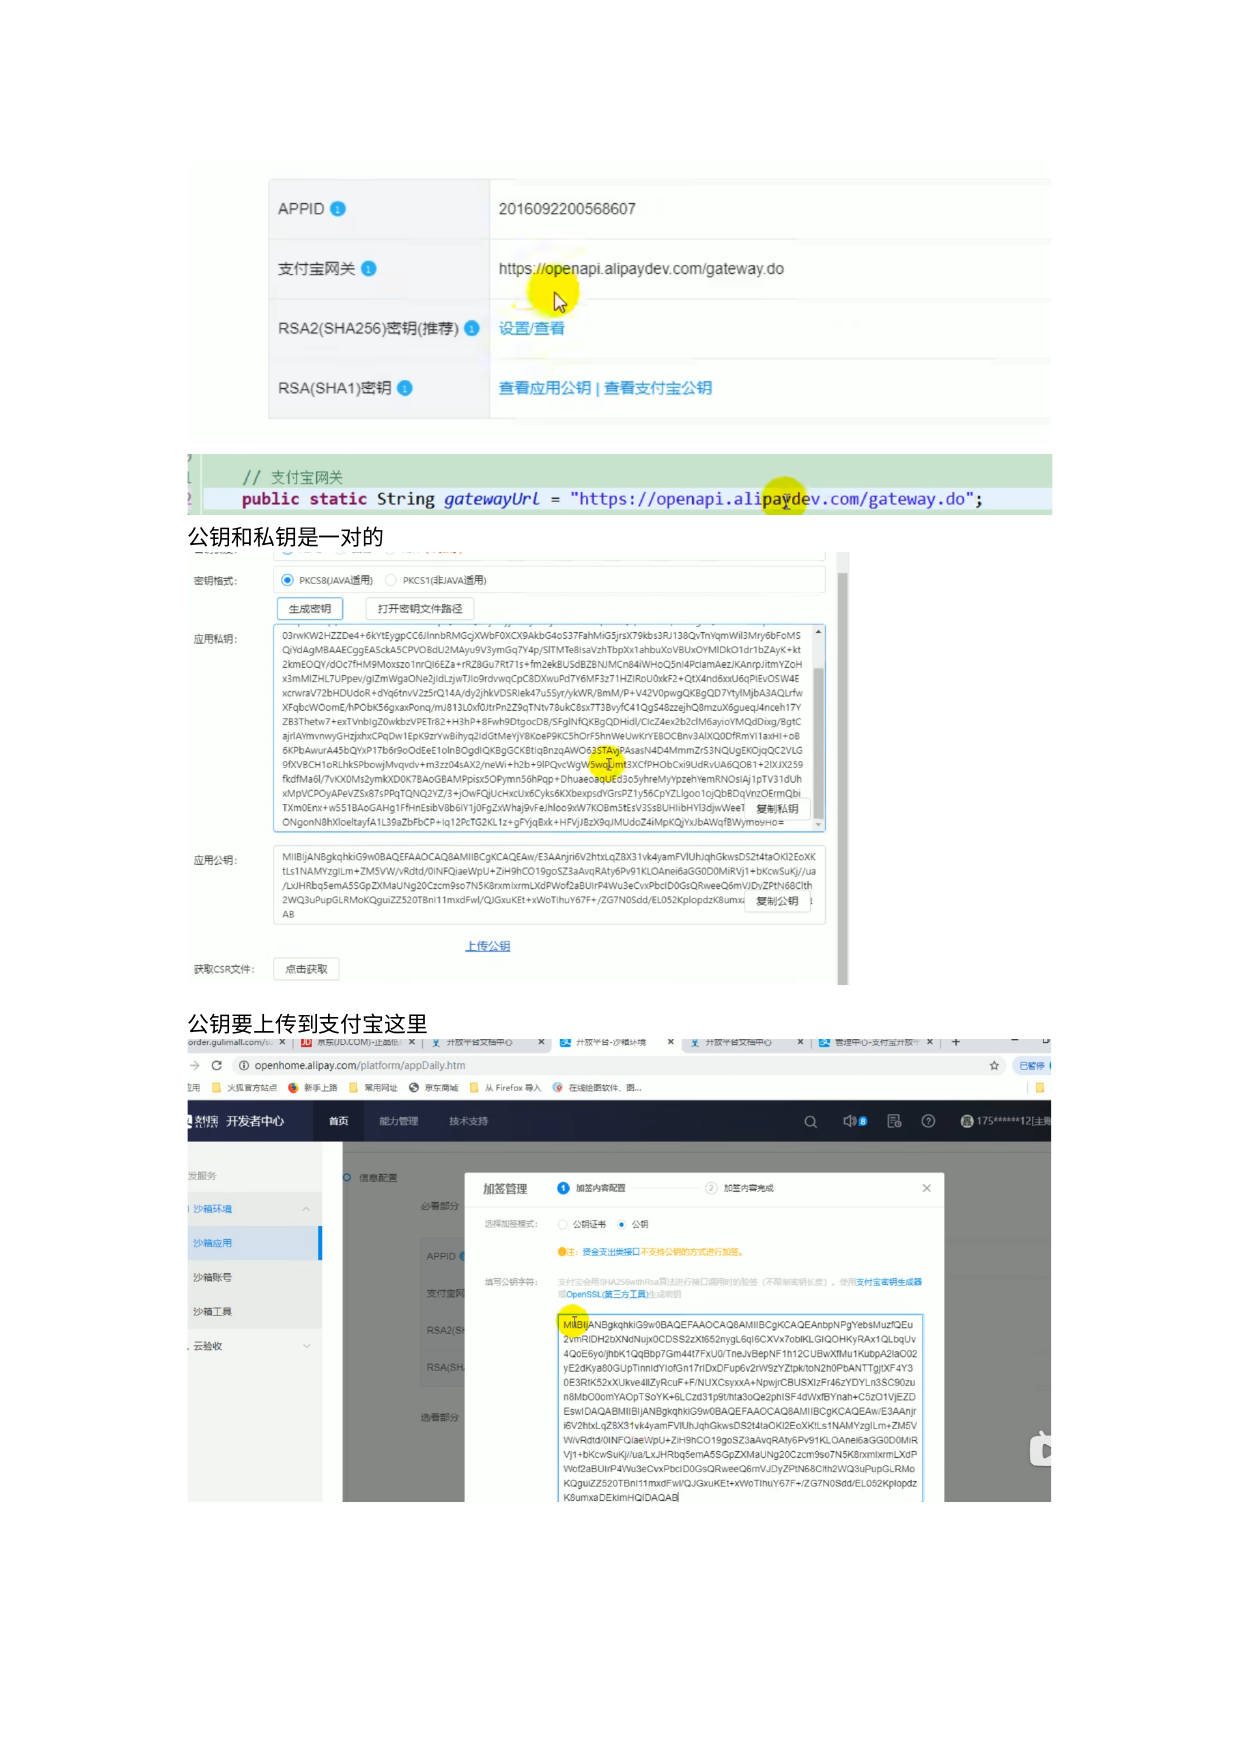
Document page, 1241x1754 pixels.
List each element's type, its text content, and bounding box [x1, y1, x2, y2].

picture [187, 162, 1052, 444]
text 公钥和私钥是一对的 [187, 519, 1053, 552]
picture [187, 552, 850, 985]
picture [187, 1039, 1052, 1502]
text 公钥要上传到支付宝这里 [187, 1007, 1053, 1039]
picture [187, 454, 1053, 515]
